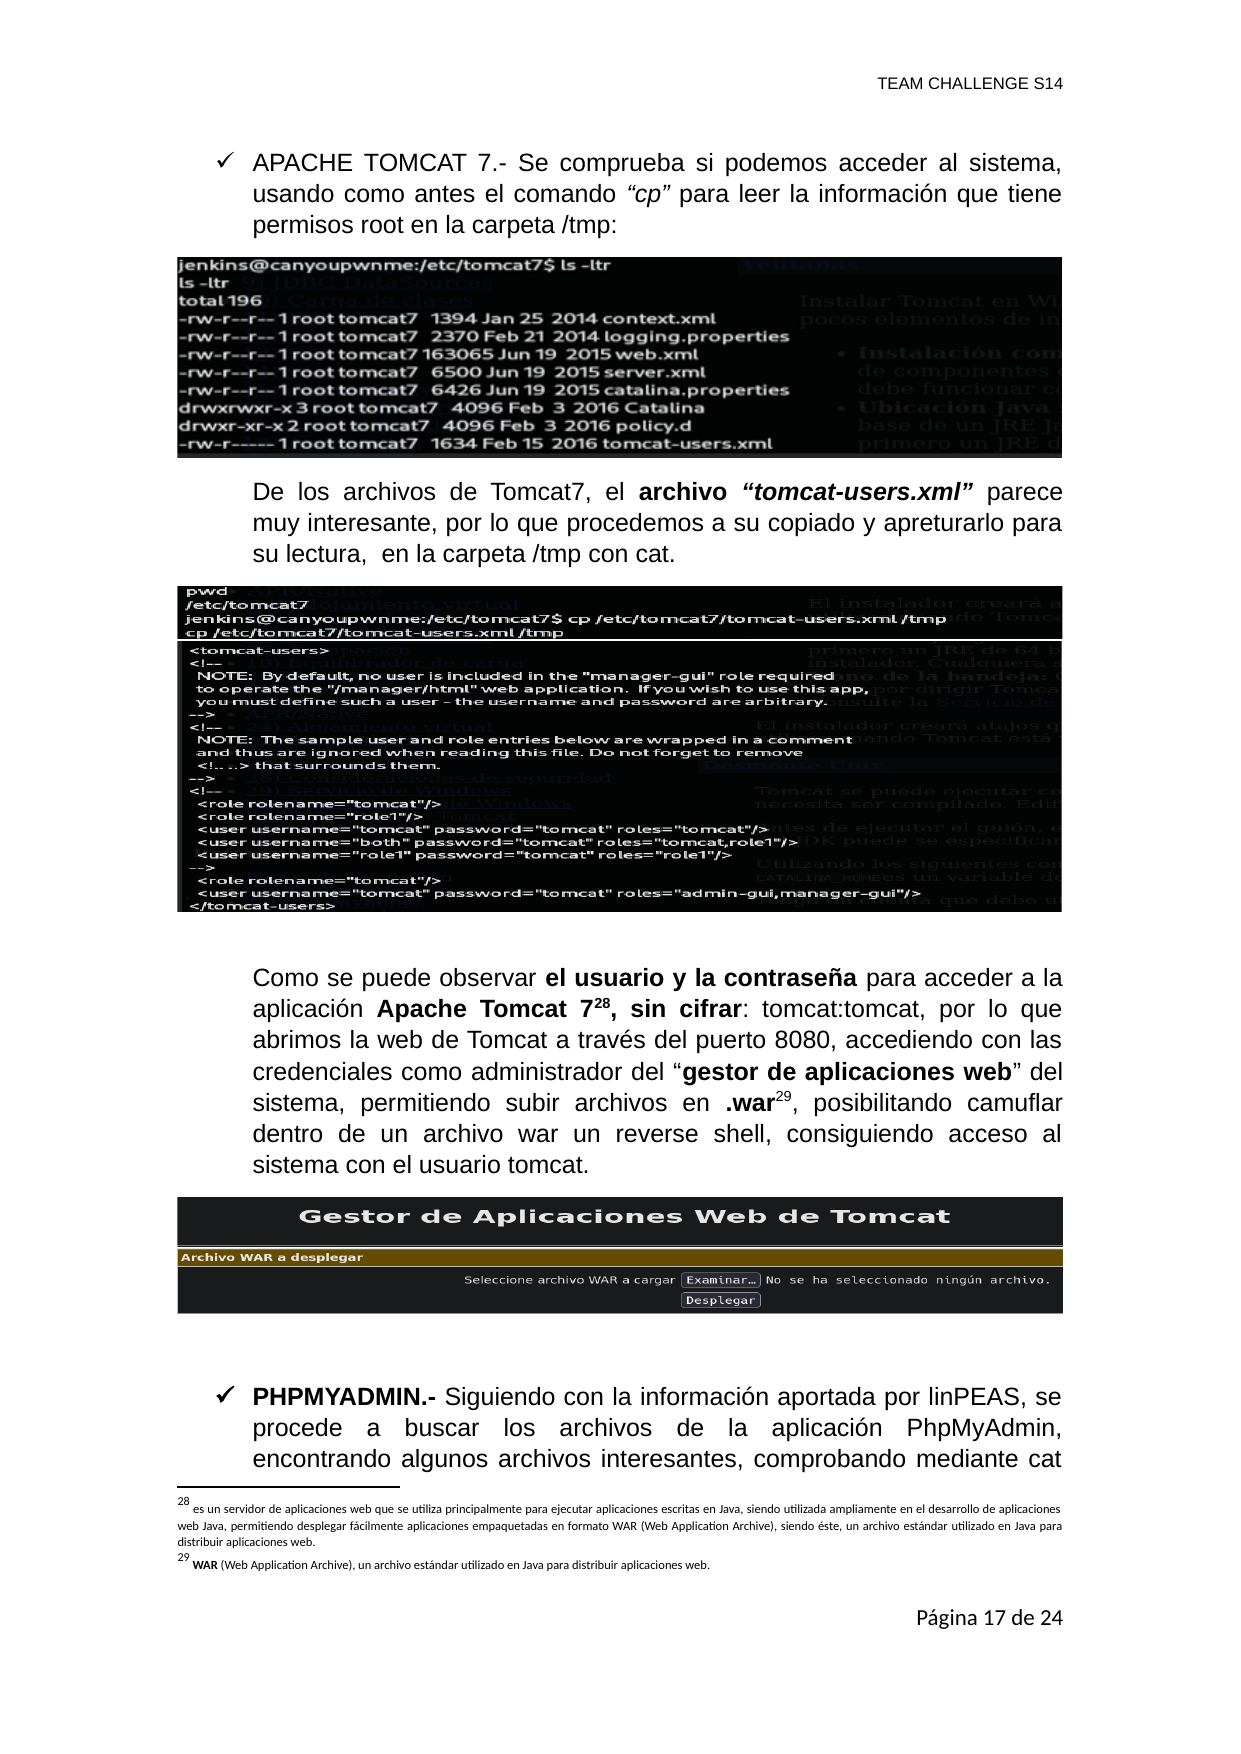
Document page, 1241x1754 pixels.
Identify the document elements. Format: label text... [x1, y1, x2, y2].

picture [177, 586, 1063, 639]
list Como se puede observar el usuario y la contraseña para acceder a la aplicación Apache Tomcat 7, sin cifrar: tomcat:tomcat, por lo que abrimos la web de Tomcat a través del puerto 8080, accediendo con las credenciales como administrador del “gestor de aplicaciones web” del sistema, permitiendo subir archivos en .war, posibilitando camuflar dentro de un archivo war un reverse shell, consiguiendo acceso al sistema con el usuario tomcat. [252, 963, 1063, 1178]
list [215, 1382, 1063, 1473]
picture [177, 1197, 1063, 1247]
picture [177, 1248, 1063, 1314]
picture [177, 641, 1062, 912]
picture [177, 257, 1062, 458]
list APACHE TOMCAT 7.- Se comprueba si podemos acceder al sistema, usando como antes el comando “cp” para leer la información que tiene permisos root en la carpeta /tmp: [215, 148, 1063, 238]
list De los archivos de Tomcat7, el archivo “tomcat-users.xml” parece muy interesante, por lo que procedemos a su copiado y apreturarlo para su lectura, en la carpeta /tmp con cat. [252, 477, 1063, 568]
